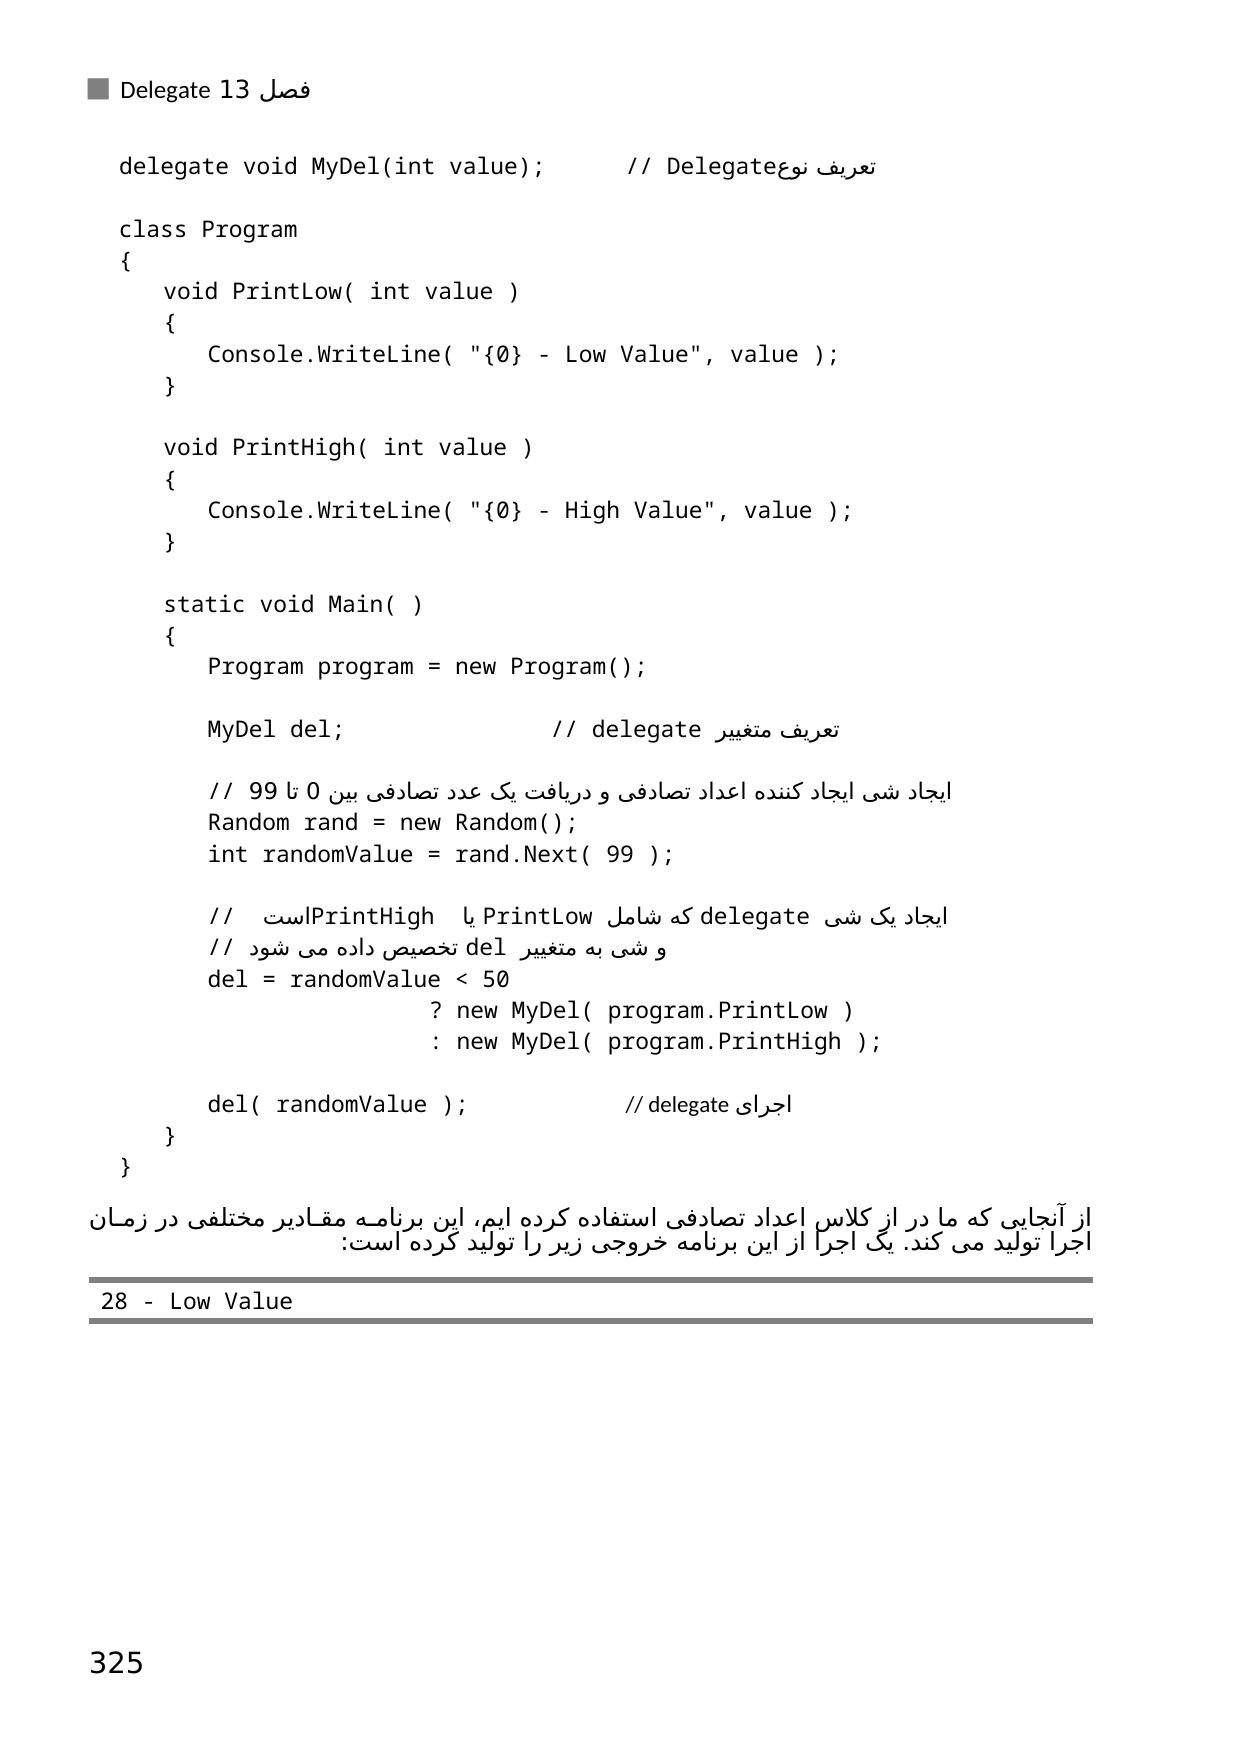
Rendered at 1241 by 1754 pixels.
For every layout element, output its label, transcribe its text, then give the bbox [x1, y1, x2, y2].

table_header delegate void MyDel(int value); // Delegateتعریف نوع class Program { void PrintLow( int value ) { Console.WriteLine( "{0} - Low Value", value ); } void PrintHigh( int value ) { Console.WriteLine( "{0} - High Value", value ); } static void Main( ) { Program program = new Program(); MyDel del; // delegate تعریف متغییر // ایجاد شی ایجاد کننده اعداد تصادفی و دریافت یک عدد تصادفی بین 0 تا 99 Random rand = new Random(); int randomValue = rand.Next( 99 ); // استPrintHigh یا PrintLow که شامل delegate ایجاد یک شی // تخصیص داده می شود del و شی به متغییر del = randomValue < 50 ? new MyDel( program.PrintLow ) : new MyDel( program.PrintHigh ); del( randomValue ); // delegate اجرای } } [89, 150, 1093, 1181]
text از آنجایی که ما در از کلاس اعداد تصادفی استفاده کرده ایم، این برنامه مقادیر مختلفی در زمان اجرا تولید می کند. یک اجرا از این برنامه خروجی زیر را تولید کرده است: [89, 1206, 1092, 1256]
table_header 28 - Low Value [89, 1283, 1093, 1318]
